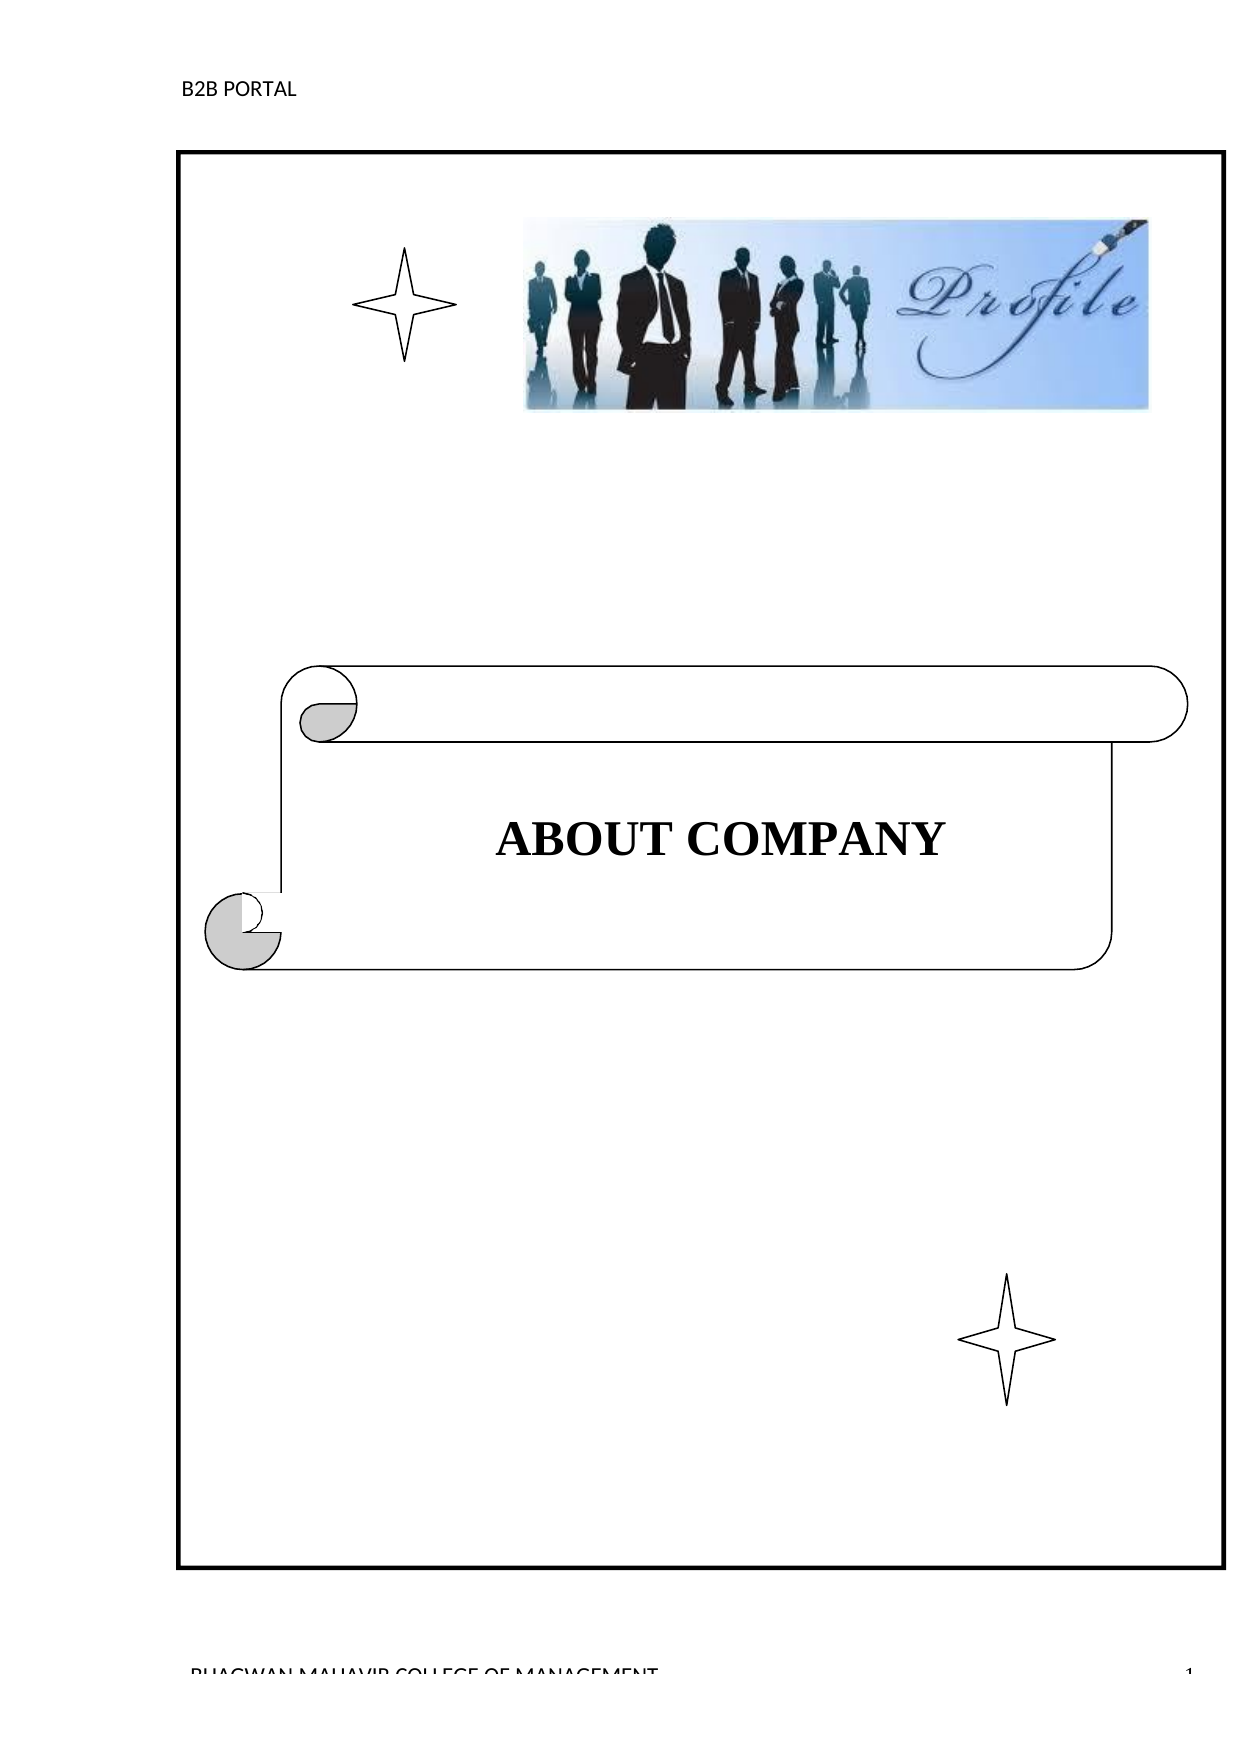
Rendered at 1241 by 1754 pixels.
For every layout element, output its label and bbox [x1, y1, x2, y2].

picture [523, 217, 1152, 413]
picture [242, 892, 282, 933]
